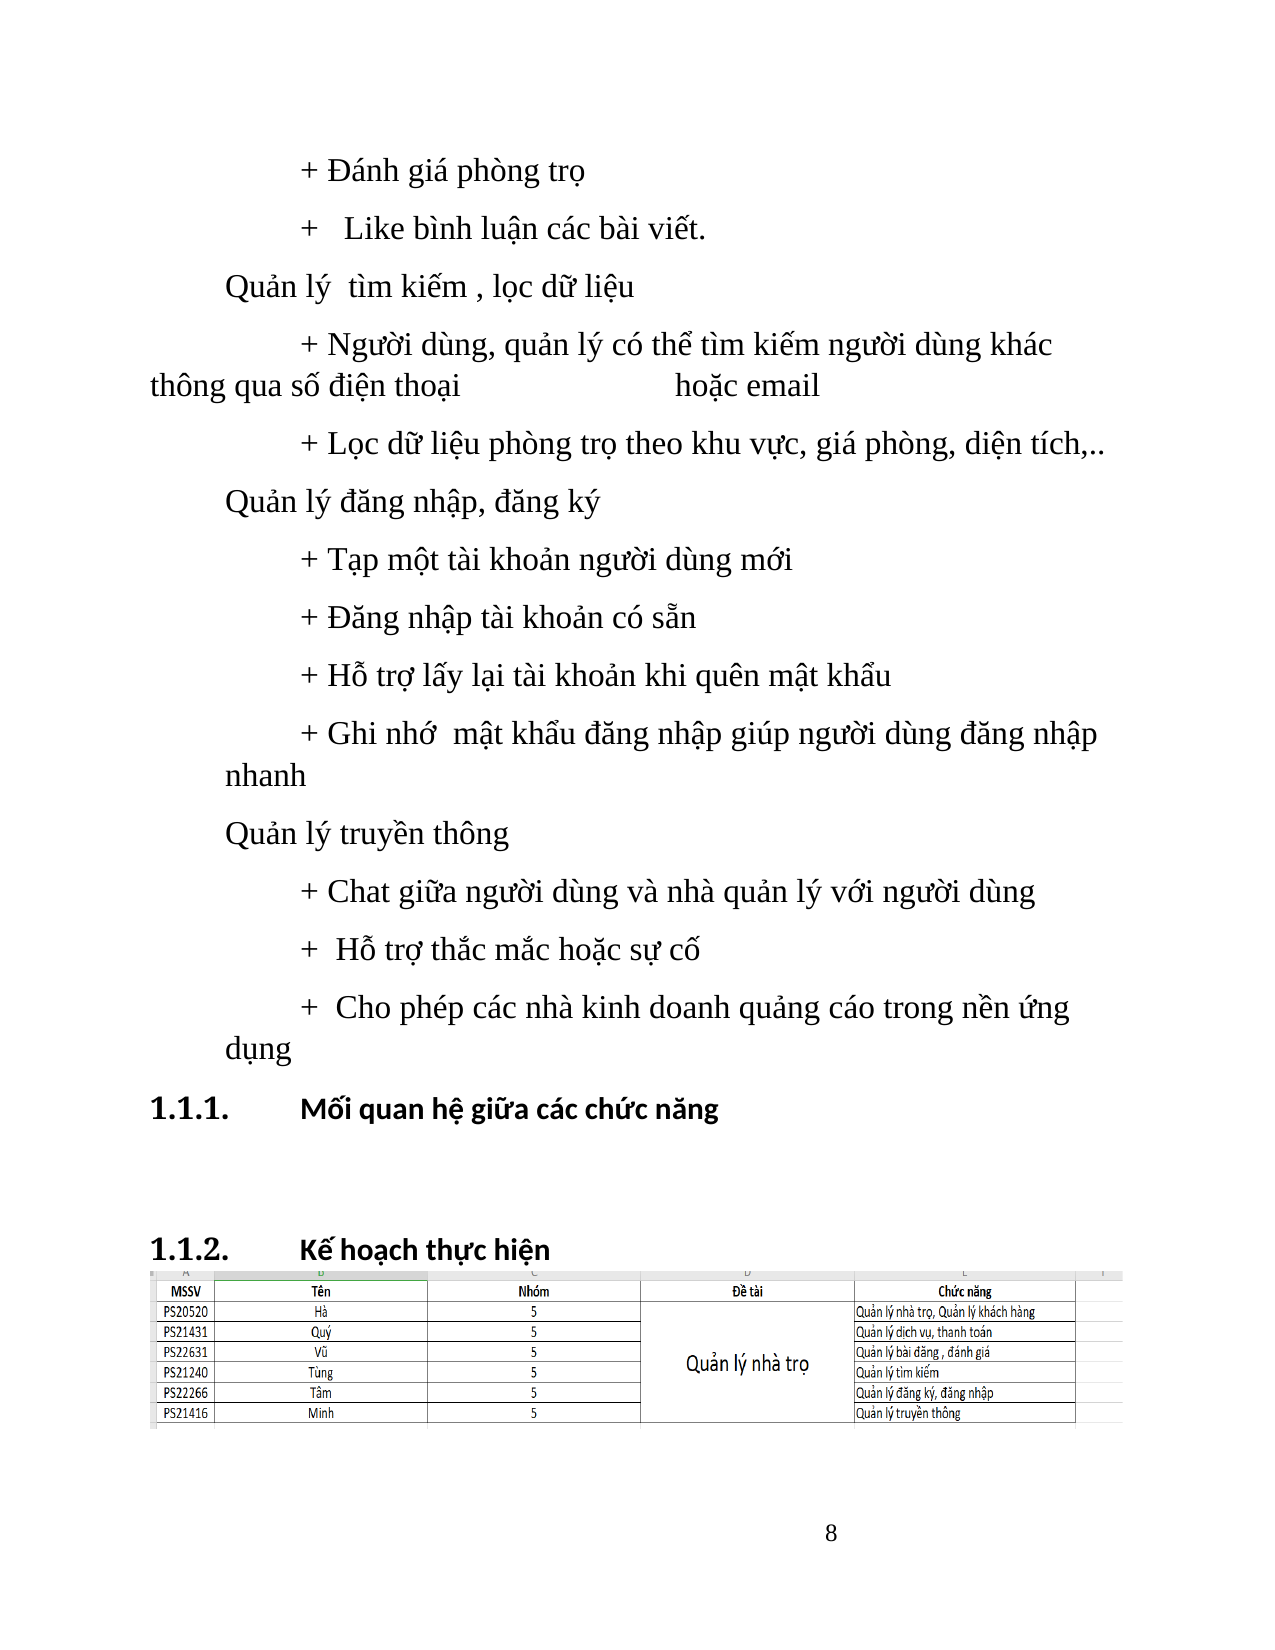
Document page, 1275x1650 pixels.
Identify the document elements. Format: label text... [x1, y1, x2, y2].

text + Lọc dữ liệu phòng trọ theo khu vực, giá phòng, diện tích,.. [150, 423, 1125, 462]
subtitle Mối quan hệ giữa các chức năng [150, 1086, 1125, 1129]
text + Ghi nhớ mật khẩu đăng nhập giúp người dùng đăng nhập nhanh [225, 713, 1125, 793]
text + Hỗ trợ thắc mắc hoặc sự cố [225, 929, 1125, 967]
text + Người dùng, quản lý có thể tìm kiếm người dùng khác thông qua số điện thoại hoặc email [150, 324, 1125, 404]
text + Like bình luận các bài viết. [225, 208, 1125, 246]
text Quản lý tìm kiếm , lọc dữ liệu [150, 266, 1125, 304]
text + Tạp một tài khoản người dùng mới [150, 539, 1125, 578]
text + Đánh giá phòng trọ [150, 150, 1125, 188]
text Quản lý truyền thông [150, 813, 1125, 851]
text Quản lý đăng nhập, đăng ký [150, 481, 1125, 520]
text + Đăng nhập tài khoản có sẵn [150, 597, 1125, 636]
text + Hỗ trợ lấy lại tài khoản khi quên mật khẩu [225, 656, 1125, 694]
subtitle Kế hoạch thực hiện [150, 1226, 1125, 1269]
text + Cho phép các nhà kinh doanh quảng cáo trong nền ứng dụng [225, 987, 1125, 1067]
text + Chat giữa người dùng và nhà quản lý với người dùng [150, 871, 1125, 909]
picture [150, 1271, 1123, 1429]
